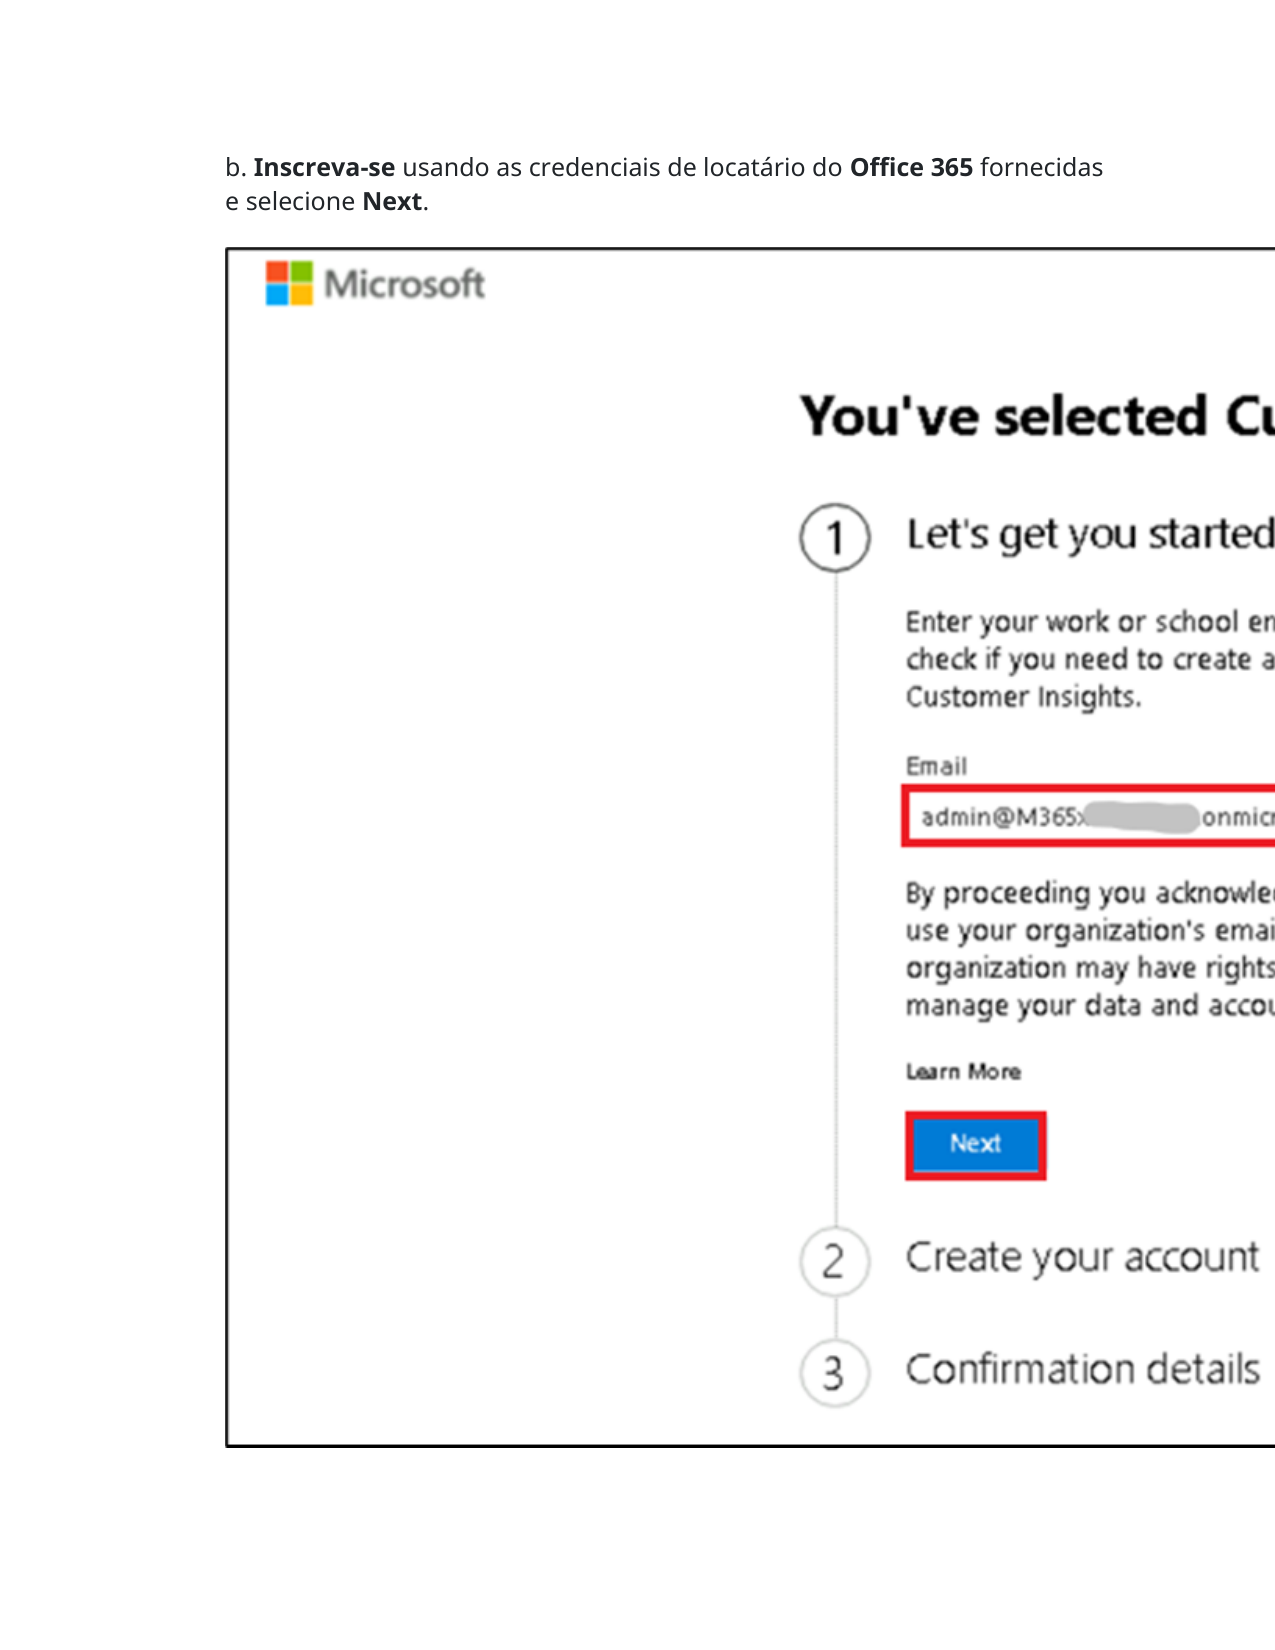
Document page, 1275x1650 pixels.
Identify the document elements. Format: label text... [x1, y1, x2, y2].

text b. Inscreva-se usando as credenciais de locatário do Office 365 fornecidas e selecione Next. [225, 150, 1125, 218]
picture [225, 247, 1275, 1448]
